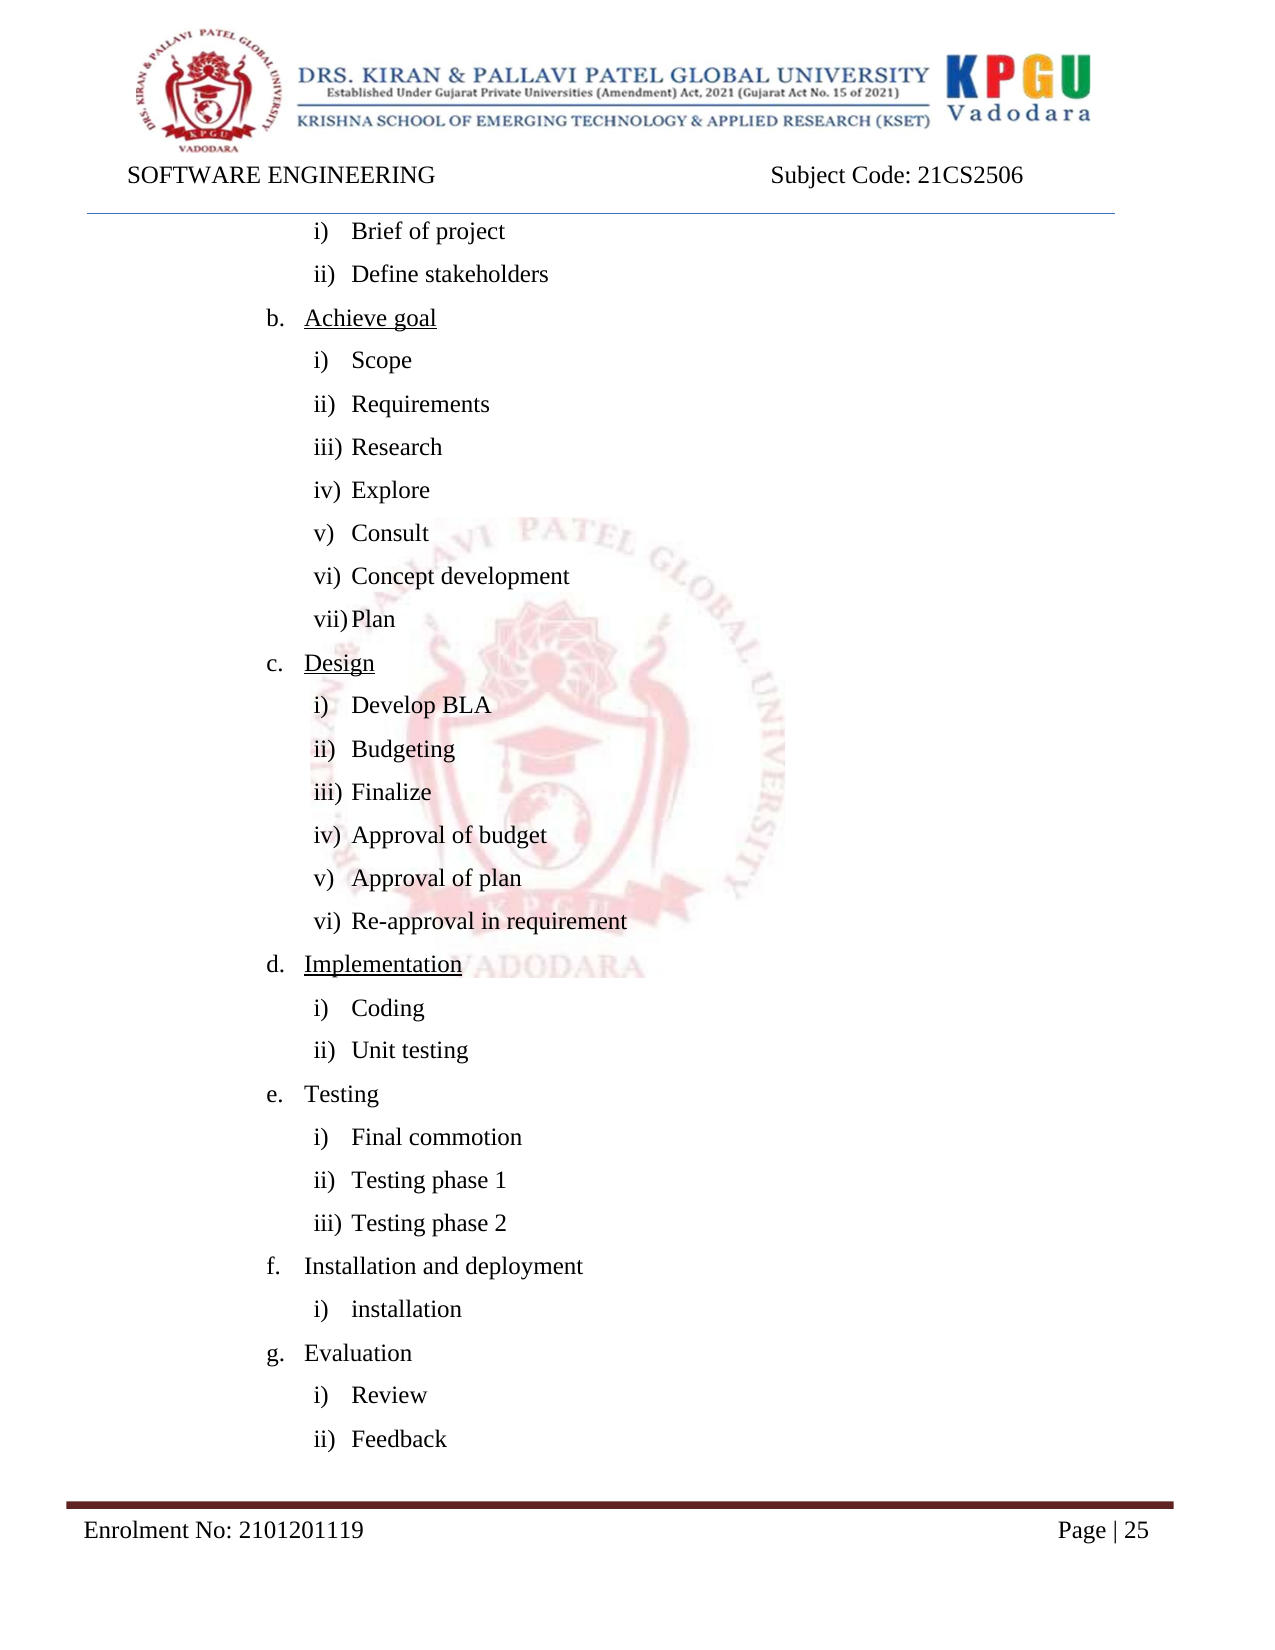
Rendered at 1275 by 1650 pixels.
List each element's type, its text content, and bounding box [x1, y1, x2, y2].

list Approval of plan [313, 863, 1189, 892]
list Final commotion [313, 1122, 1189, 1151]
list Achieve goal [266, 303, 1189, 331]
list Testing [266, 1079, 1189, 1108]
list Installation and deployment [266, 1251, 1189, 1280]
list Testing phase 1 [313, 1165, 1189, 1194]
list Finalize [313, 777, 1189, 806]
list Evaluation [266, 1338, 1189, 1366]
list Review [313, 1381, 1189, 1409]
list Define stakeholders [313, 259, 1189, 288]
list installation [313, 1294, 1189, 1323]
list Coding [313, 993, 1189, 1021]
list Approval of budget [313, 820, 1189, 849]
list Consult [313, 518, 1189, 547]
list Feedback [313, 1424, 1189, 1453]
picture [135, 28, 1091, 153]
list Budgeting [313, 734, 1189, 763]
list Requirements [313, 389, 1189, 418]
list Brief of project [313, 216, 1189, 245]
picture [310, 676, 786, 949]
list Design [266, 648, 1189, 676]
list Unit testing [313, 1036, 1189, 1064]
list Develop BLA [313, 691, 1189, 719]
picture [310, 517, 786, 648]
list Re-approval in requirement [313, 906, 1189, 935]
list Testing phase 2 [313, 1208, 1189, 1237]
list Explore [313, 475, 1189, 504]
list Research [313, 432, 1189, 461]
list Concept development [313, 561, 1189, 590]
list Scope [313, 346, 1189, 374]
list Implementation [266, 949, 1189, 978]
list Plan [313, 604, 1189, 633]
